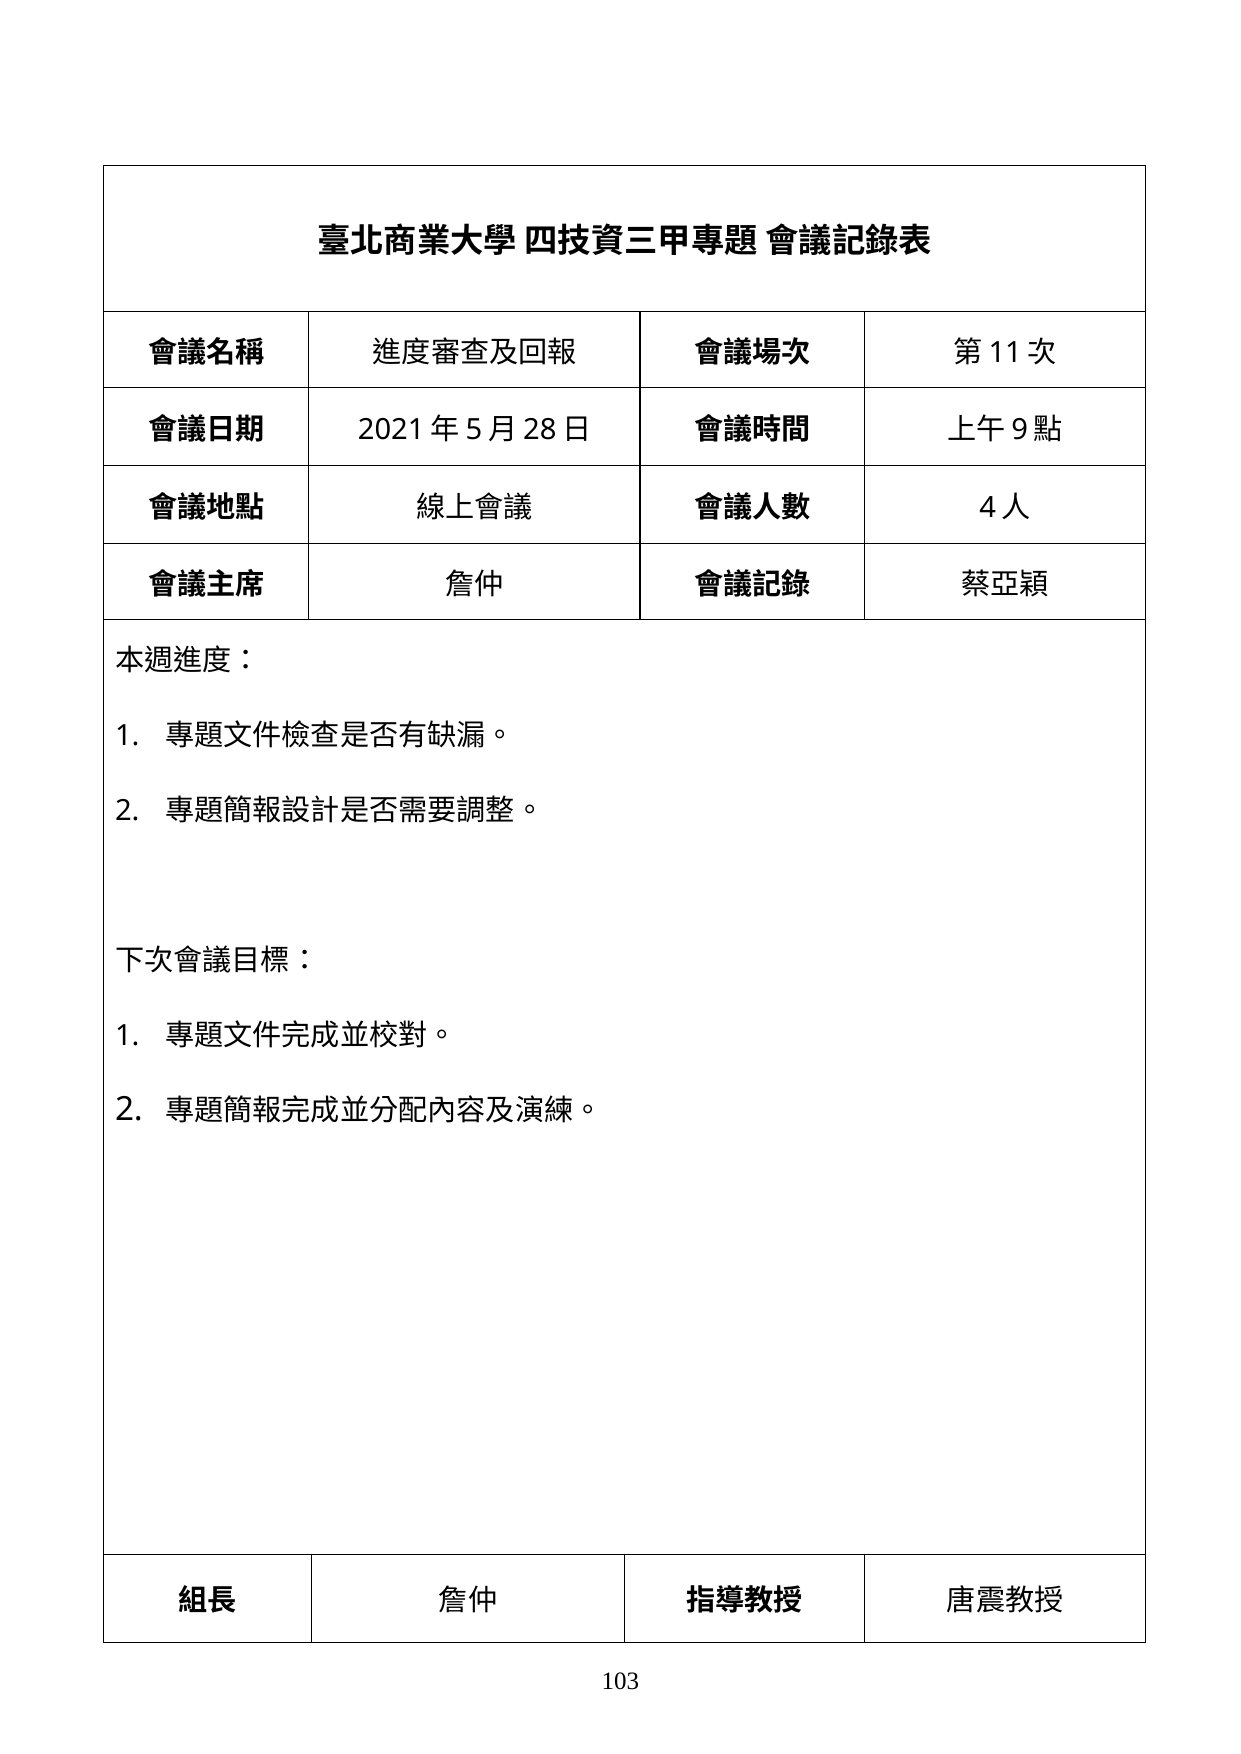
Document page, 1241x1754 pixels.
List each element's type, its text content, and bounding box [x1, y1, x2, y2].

table_cell 會議時間 [641, 388, 864, 465]
table_cell 會議名稱 [104, 312, 308, 387]
table_cell 會議日期 [104, 388, 308, 465]
table_cell 會議人數 [641, 466, 864, 543]
table_cell 組長 [104, 1555, 311, 1642]
table_header 臺北商業大學 四技資三甲專題 會議記錄表 [104, 166, 1145, 311]
table_cell 會議記錄 [641, 544, 864, 619]
table_cell 本週進度： 專題文件檢查是否有缺漏。 專題簡報設計是否需要調整。 下次會議目標： 專題文件完成並校對。 專題簡報完成並分配內容及演練。 [104, 620, 1145, 1553]
table_cell 指導教授 [625, 1555, 864, 1642]
table_cell 2021年5月28日 [309, 388, 639, 465]
table_cell 會議地點 [104, 466, 308, 543]
table_cell 上午9點 [865, 388, 1145, 465]
table_cell 第11次 [865, 312, 1145, 387]
table_cell 線上會議 [309, 466, 639, 543]
table_cell 4人 [865, 466, 1145, 543]
table_cell 詹仲 [309, 544, 639, 619]
table_cell 蔡亞穎 [865, 544, 1145, 619]
table_cell 會議主席 [104, 544, 308, 619]
table_cell 進度審查及回報 [309, 312, 639, 387]
table_cell 會議場次 [641, 312, 864, 387]
table_cell 唐震教授 [865, 1555, 1145, 1642]
table_cell 詹仲 [312, 1555, 624, 1642]
